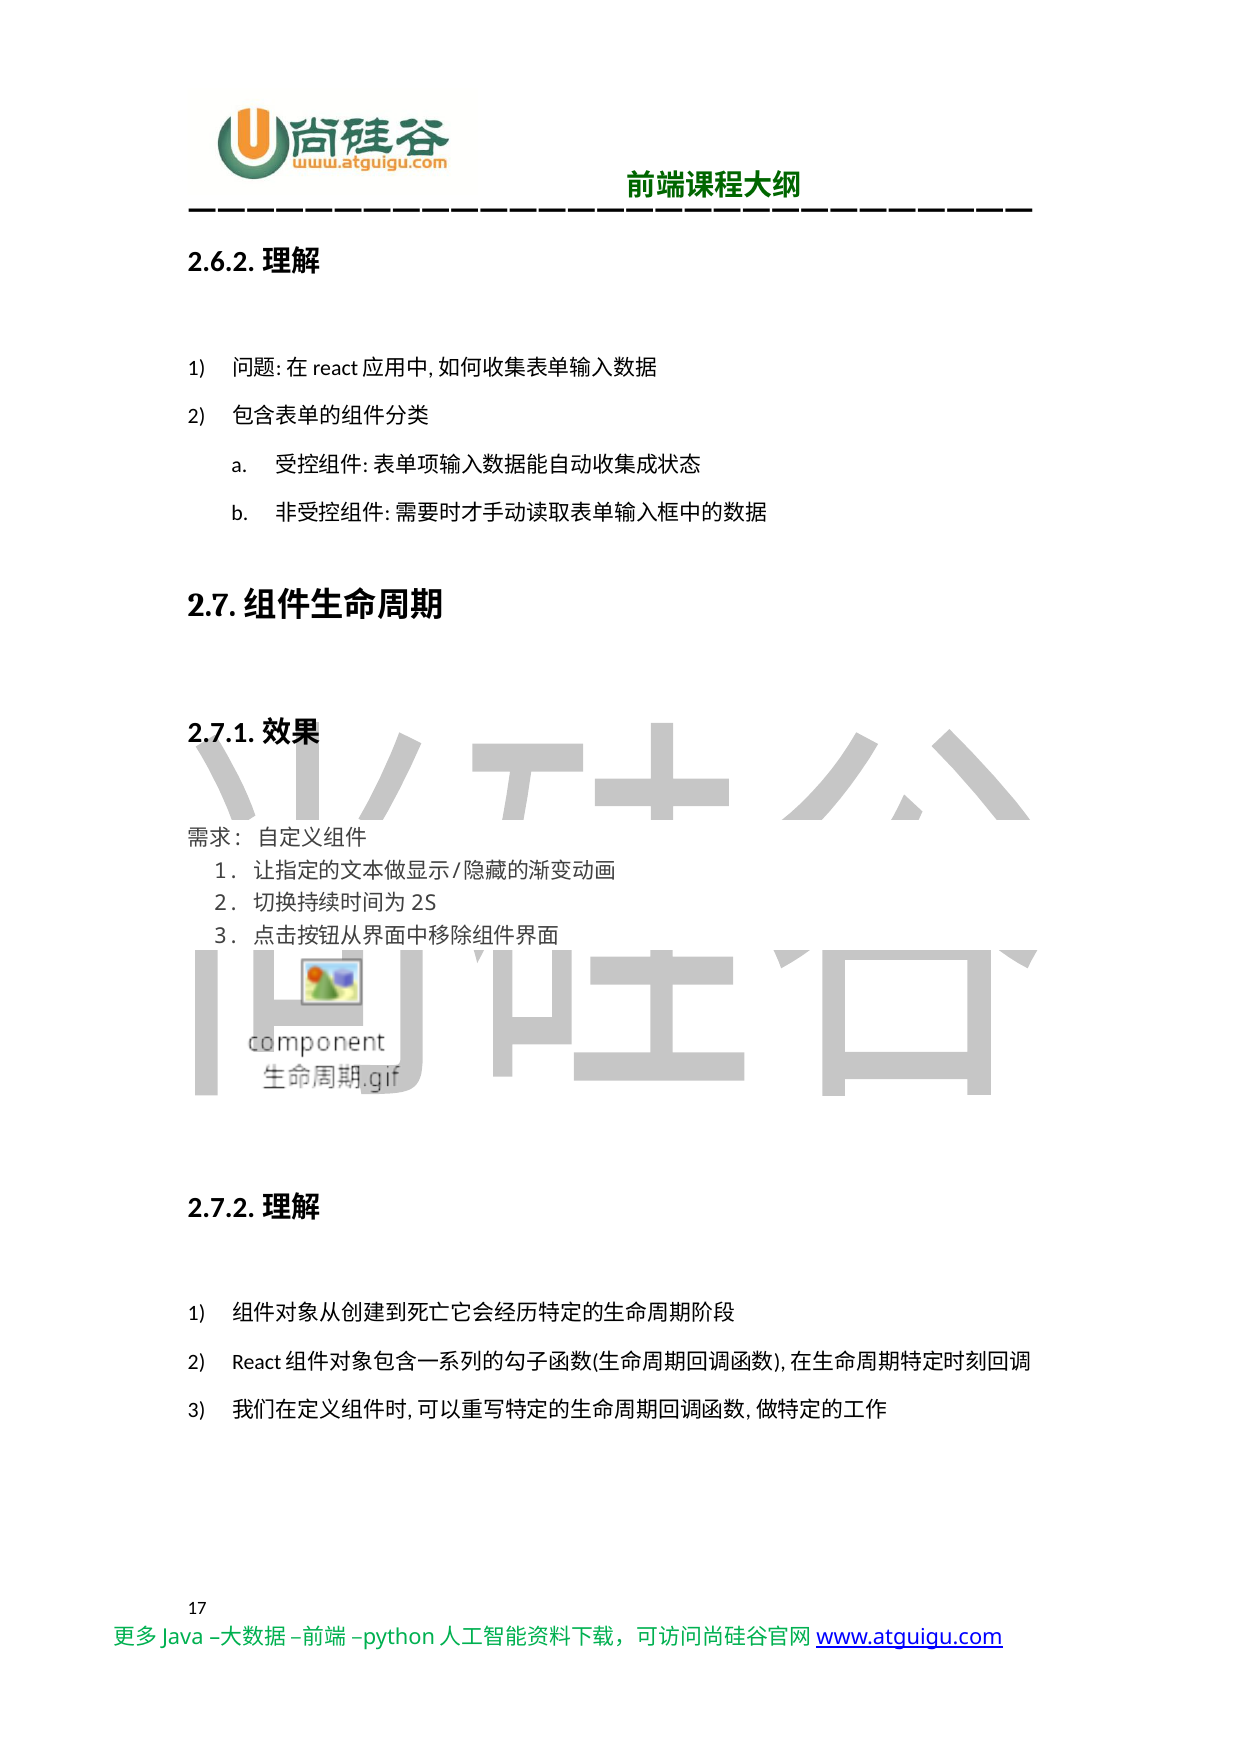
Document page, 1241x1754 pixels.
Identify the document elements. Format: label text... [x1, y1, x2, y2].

list 我们在定义组件时, 可以重写特定的生命周期回调函数, 做特定的工作 [187, 1392, 1053, 1424]
text 需求: 自定义组件 1. 让指定的文本做显示/隐藏的渐变动画 2. 切换持续时间为2S 3. 点击按钮从界面中移除组件界面 [187, 820, 1053, 950]
subtitle 2.7.1. 效果 [187, 697, 1053, 762]
subtitle 2.7. 组件生命周期 [187, 570, 1053, 635]
subtitle 2.7.2. 理解 [187, 1172, 1053, 1237]
picture [187, 88, 479, 195]
list 组件对象从创建到死亡它会经历特定的生命周期阶段 [187, 1295, 1053, 1327]
list 问题: 在react应用中, 如何收集表单输入数据 [187, 349, 1053, 382]
list 包含表单的组件分类 [187, 398, 1053, 430]
subtitle 2.6.2. 理解 [187, 227, 1053, 292]
list React组件对象包含一系列的勾子函数(生命周期回调函数), 在生命周期特定时刻回调 [187, 1343, 1053, 1376]
list 非受控组件: 需要时才手动读取表单输入框中的数据 [231, 494, 1053, 527]
list 受控组件: 表单项输入数据能自动收集成状态 [231, 446, 1053, 479]
